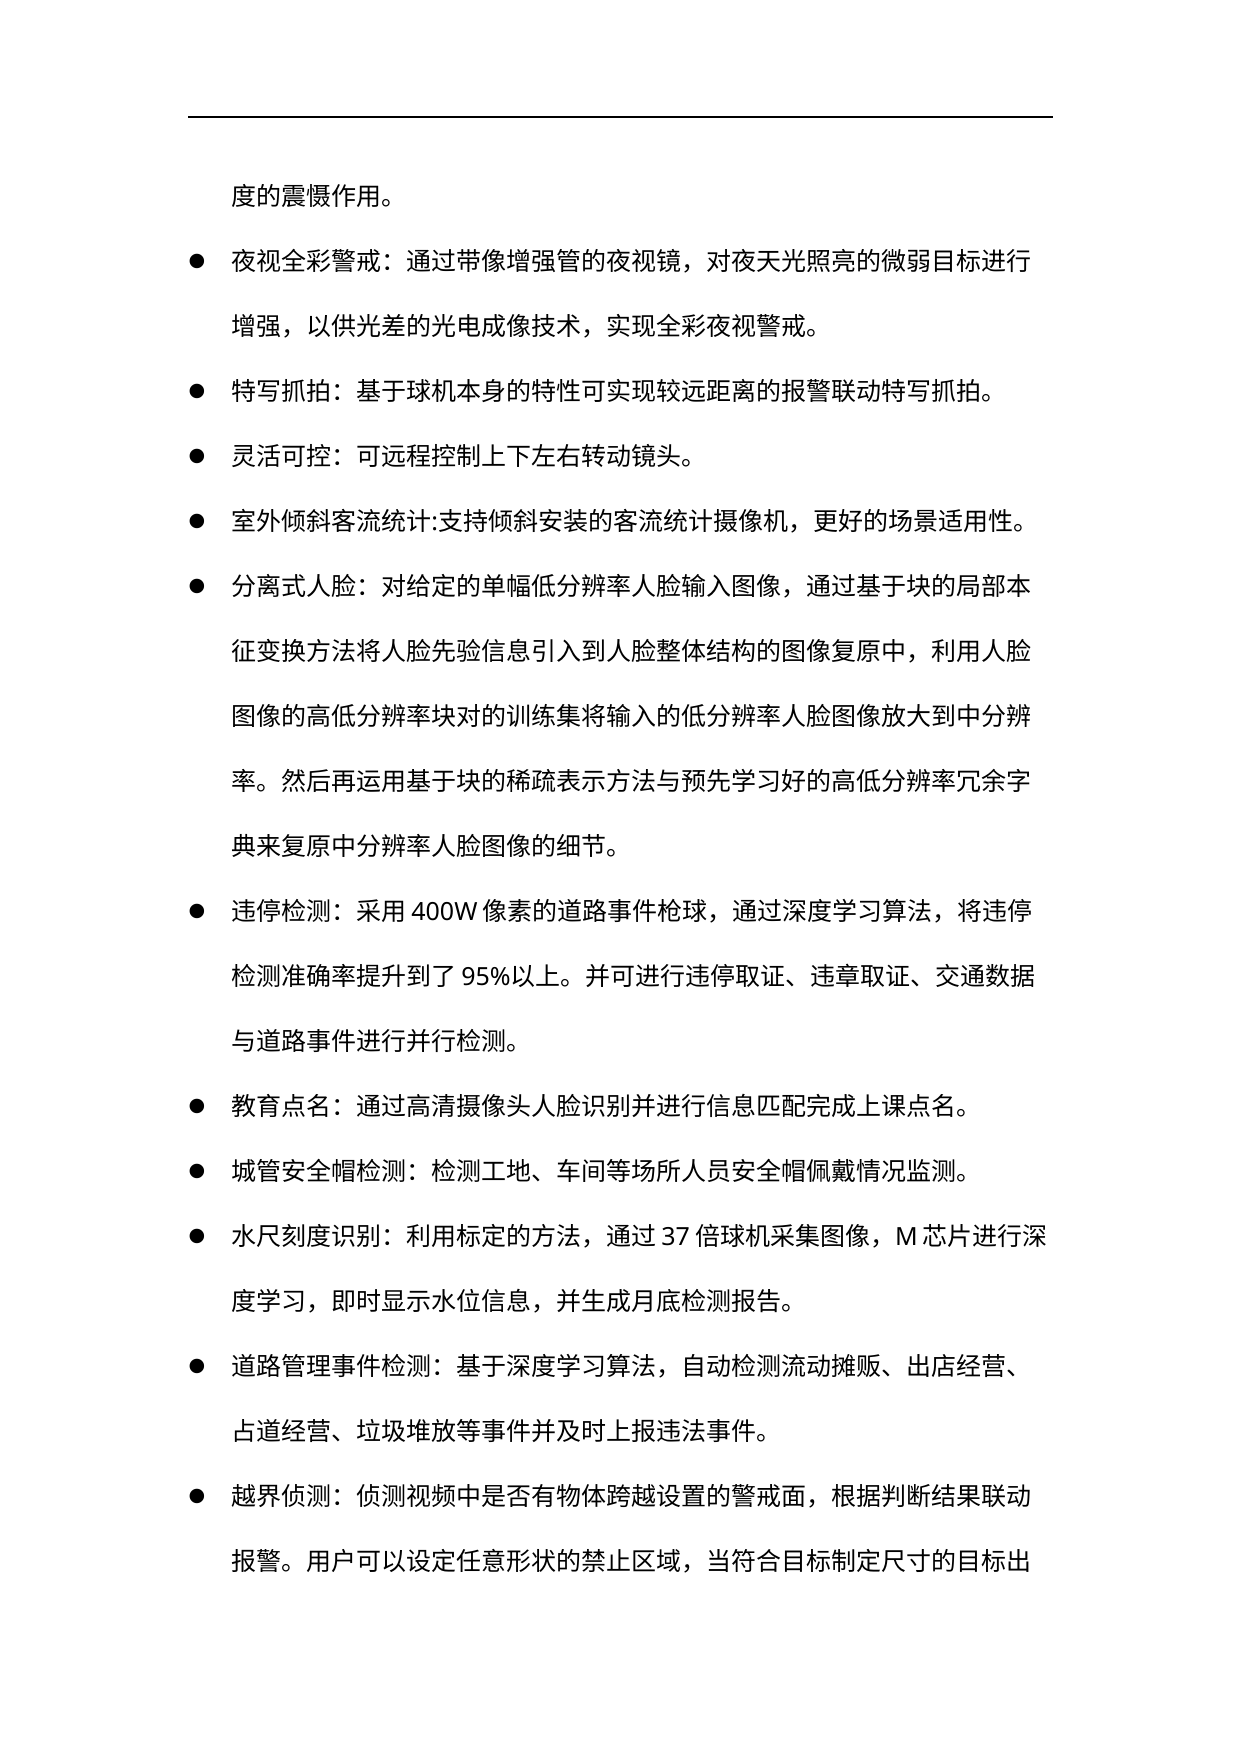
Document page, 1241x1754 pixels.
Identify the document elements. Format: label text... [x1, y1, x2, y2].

list 教育点名：通过高清摄像头人脸识别并进行信息匹配完成上课点名。 [187, 1072, 1053, 1137]
list 分离式人脸：对给定的单幅低分辨率人脸输入图像，通过基于块的局部本征变换方法将人脸先验信息引入到人脸整体结构的图像复原中，利用人脸图像的高低分辨率块对的训练集将输入的低分辨率人脸图像放大到中分辨率。然后再运用基于块的稀疏表示方法与预先学习好的高低分辨率冗余字典来复原中分辨率人脸图像的细节。 [187, 552, 1053, 877]
list 特写抓拍：基于球机本身的特性可实现较远距离的报警联动特写抓拍。 [187, 357, 1053, 422]
list 城管安全帽检测：检测工地、车间等场所人员安全帽佩戴情况监测。 [187, 1137, 1053, 1202]
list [187, 1462, 1053, 1592]
list 道路管理事件检测：基于深度学习算法，自动检测流动摊贩、出店经营、占道经营、垃圾堆放等事件并及时上报违法事件。 [187, 1332, 1053, 1462]
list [187, 162, 1053, 227]
list 水尺刻度识别：利用标定的方法，通过37倍球机采集图像，M芯片进行深度学习，即时显示水位信息，并生成月底检测报告。 [187, 1202, 1053, 1332]
list 违停检测：采用400W像素的道路事件枪球，通过深度学习算法，将违停检测准确率提升到了95%以上。并可进行违停取证、违章取证、交通数据与道路事件进行并行检测。 [187, 877, 1053, 1072]
list 室外倾斜客流统计:支持倾斜安装的客流统计摄像机，更好的场景适用性。 [187, 487, 1053, 552]
list 灵活可控：可远程控制上下左右转动镜头。 [187, 422, 1053, 487]
list 夜视全彩警戒：通过带像增强管的夜视镜，对夜天光照亮的微弱目标进行增强，以供光差的光电成像技术，实现全彩夜视警戒。 [187, 227, 1053, 357]
